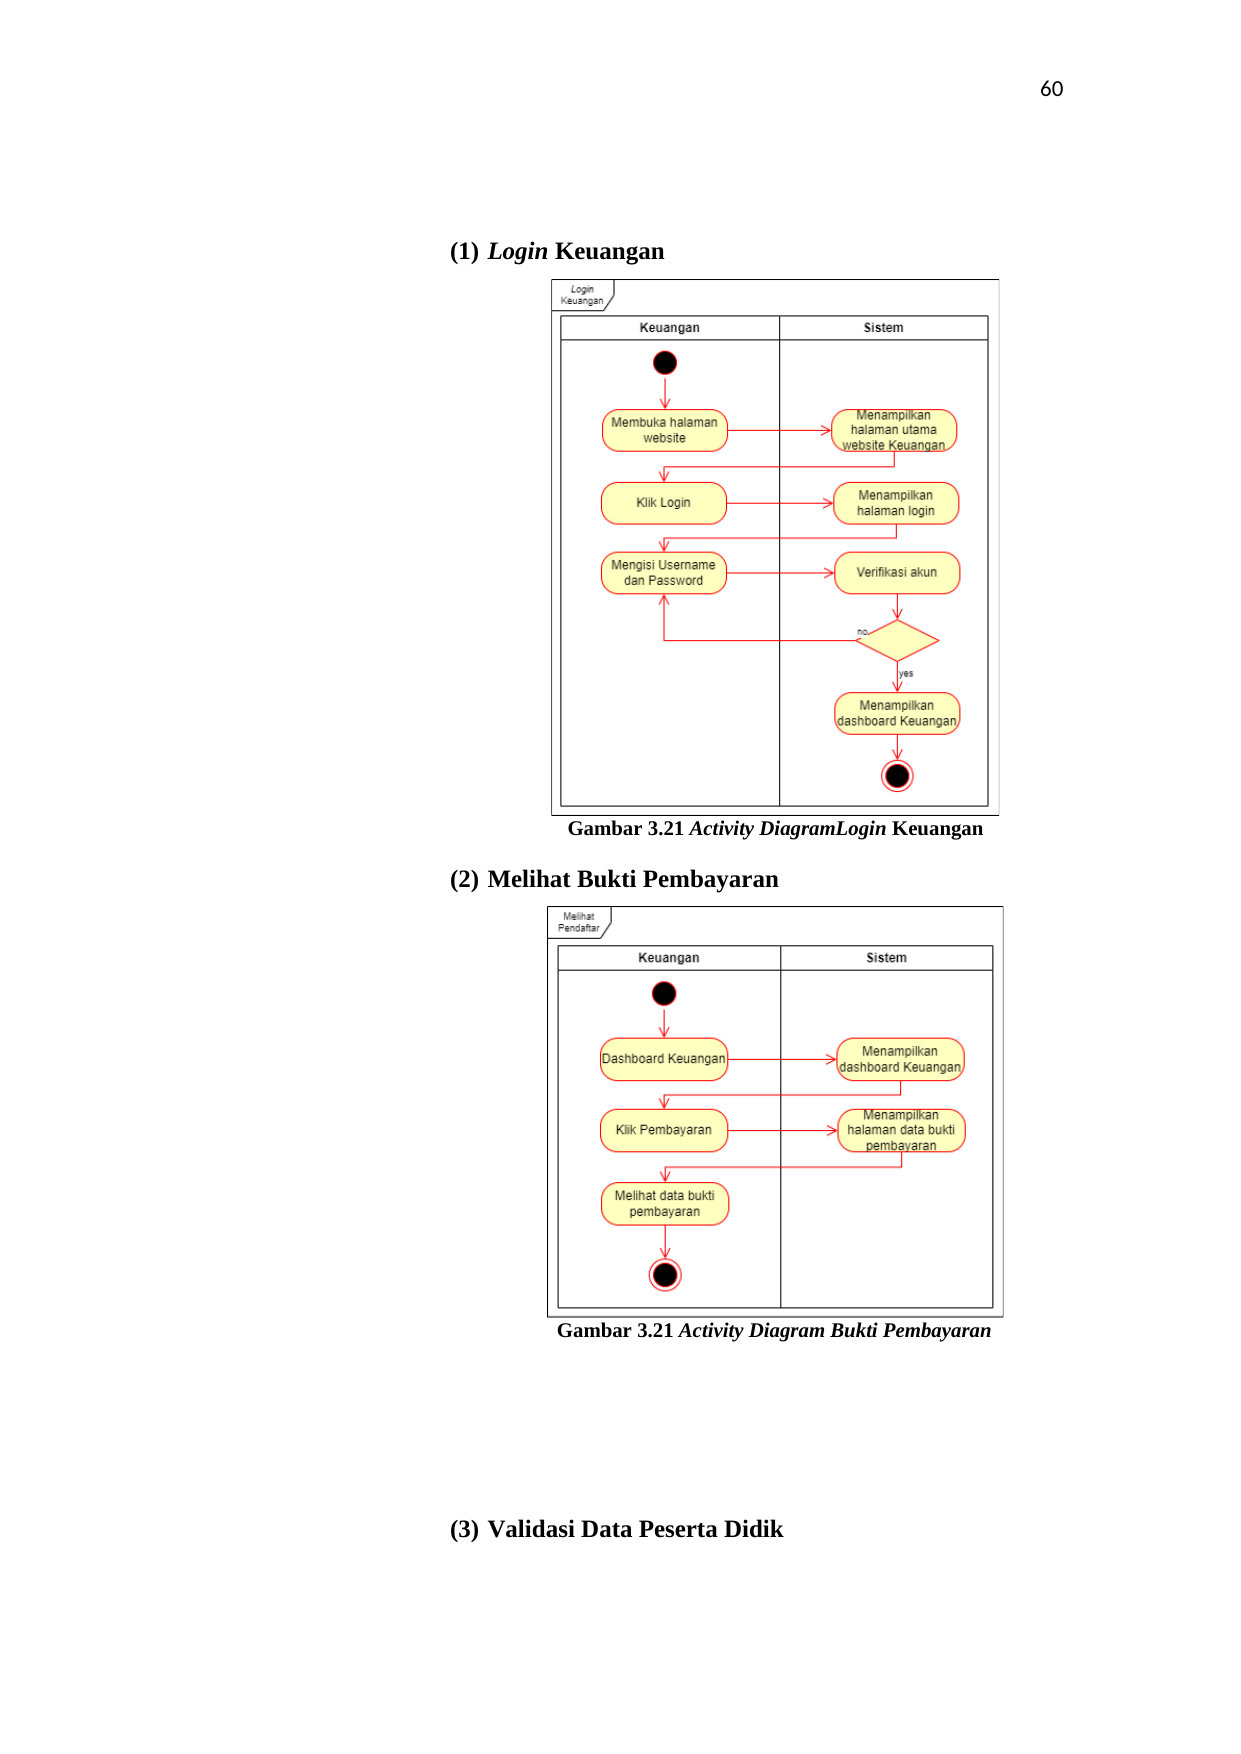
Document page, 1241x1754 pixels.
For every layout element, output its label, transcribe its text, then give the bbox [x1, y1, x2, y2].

picture [551, 279, 1000, 816]
list Melihat Bukti Pembayaran [450, 864, 1063, 892]
list Gambar 3.21 Activity Diagram Bukti Pembayaran [487, 1318, 1063, 1342]
list Gambar 3.21 Activity DiagramLogin Keuangan [487, 816, 1063, 840]
list Validasi Data Peserta Didik [450, 1514, 1063, 1543]
list Login Keuangan [450, 236, 1063, 265]
picture [547, 906, 1004, 1318]
